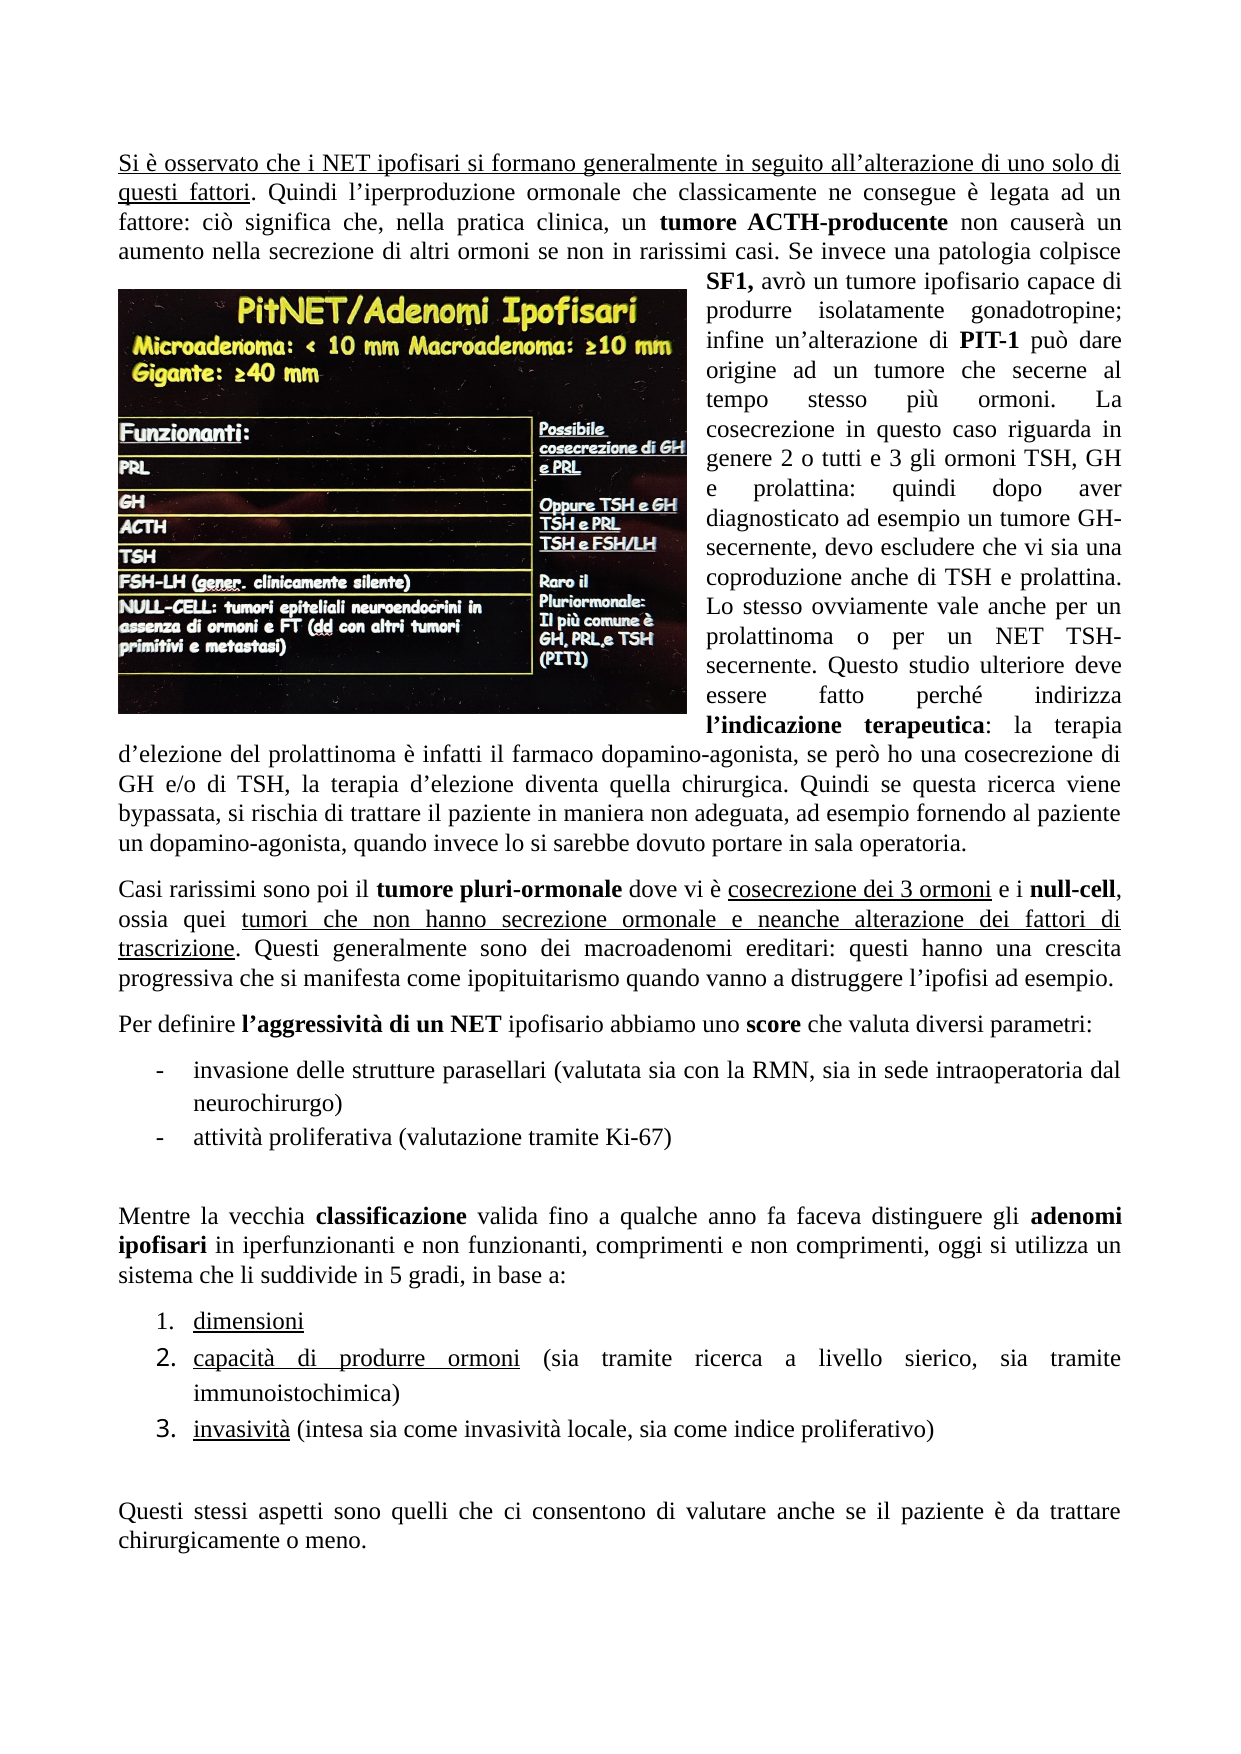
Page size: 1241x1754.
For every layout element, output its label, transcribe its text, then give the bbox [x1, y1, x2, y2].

list invasione delle strutture parasellari (valutata sia con la RMN, sia in sede intraoperatoria dal neurochirurgo) [156, 1056, 1122, 1117]
text Questi stessi aspetti sono quelli che ci consentono di valutare anche se il paziente è da trattare chirurgicamente o meno. [118, 1496, 1122, 1554]
picture [118, 289, 687, 714]
text Mentre la vecchia classificazione valida fino a qualche anno fa faceva distinguere gli adenomi ipofisari in iperfunzionanti e non funzionanti, comprimenti e non comprimenti, oggi si utilizza un sistema che li suddivide in 5 gradi, in base a: [118, 1201, 1122, 1289]
text Per definire l’aggressività di un NET ipofisario abbiamo uno score che valuta diversi parametri: [118, 1009, 1122, 1038]
list attività proliferativa (valutazione tramite Ki-67) [156, 1122, 1122, 1150]
list invasività (intesa sia come invasività locale, sia come indice proliferativo) [156, 1411, 1122, 1445]
text Casi rarissimi sono poi il tumore pluri-ormonale dove vi è cosecrezione dei 3 ormoni e i null-cell, ossia quei tumori che non hanno secrezione ormonale e neanche alterazione dei fattori di trascrizione. Questi generalmente sono dei macroadenomi ereditari: questi hanno una crescita progressiva che si manifesta come ipopituitarismo quando vanno a distruggere l’ipofisi ad esempio. [118, 874, 1122, 992]
list capacità di produrre ormoni (sia tramite ricerca a livello sierico, sia tramite immunoistochimica) [156, 1339, 1122, 1406]
list dimensioni [156, 1306, 1122, 1335]
